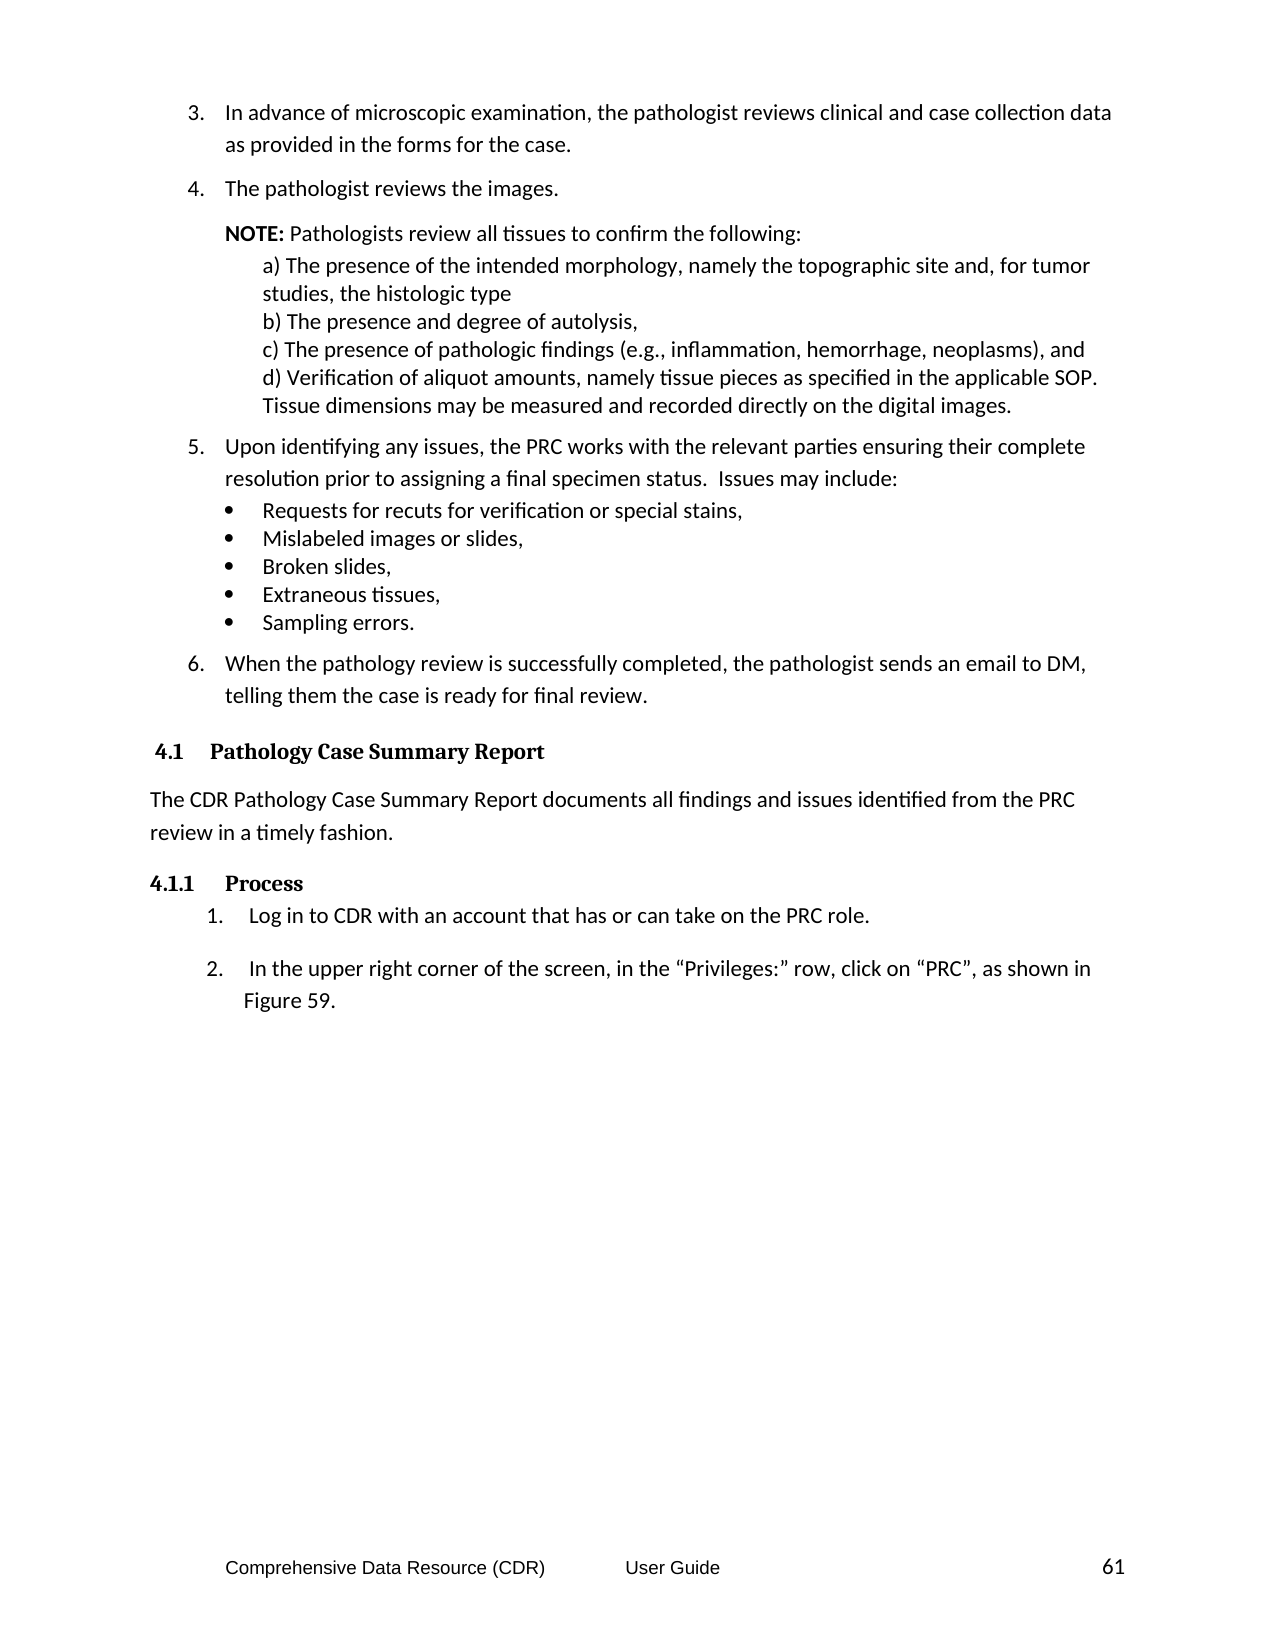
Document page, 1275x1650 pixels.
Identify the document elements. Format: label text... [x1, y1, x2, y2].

list Requests for recuts for verification or special stains, [225, 496, 1125, 524]
text c) The presence of pathologic findings (e.g., inflammation, hemorrhage, neoplasms), and [262, 336, 1125, 363]
list In the upper right corner of the screen, in the “Privileges:” row, click on “PRC”, as shown in Figure 59. [206, 954, 1125, 1014]
list The pathologist reviews the images. [187, 174, 1125, 203]
list In advance of microscopic examination, the pathologist reviews clinical and case collection data as provided in the forms for the case. [187, 98, 1125, 158]
subtitle Pathology Case Summary Report [155, 738, 1125, 765]
text NOTE: Pathologists review all tissues to confirm the following: [225, 219, 1125, 247]
list Extraneous tissues, [225, 581, 1125, 608]
text d) Verification of aliquot amounts, namely tissue pieces as specified in the applicable SOP. Tissue dimensions may be measured and recorded directly on the digital images. [262, 363, 1125, 419]
text b) The presence and degree of autolysis, [262, 307, 1125, 336]
text The CDR Pathology Case Summary Report documents all findings and issues identified from the PRC review in a timely fashion. [150, 786, 1125, 846]
text a) The presence of the intended morphology, namely the topographic site and, for tumor studies, the histologic type [262, 251, 1125, 307]
list Broken slides, [225, 552, 1125, 581]
list Log in to CDR with an account that has or can take on the PRC role. [206, 901, 1125, 929]
list Sampling errors. [225, 608, 1125, 637]
list Mislabeled images or slides, [225, 524, 1125, 552]
list Upon identifying any issues, the PRC works with the relevant parties ensuring their complete resolution prior to assigning a final specimen status. Issues may include: [187, 432, 1125, 492]
list When the pathology review is successfully completed, the pathologist sends an email to DM, telling them the case is ready for final review. [187, 649, 1125, 709]
subtitle Process [150, 871, 1125, 897]
